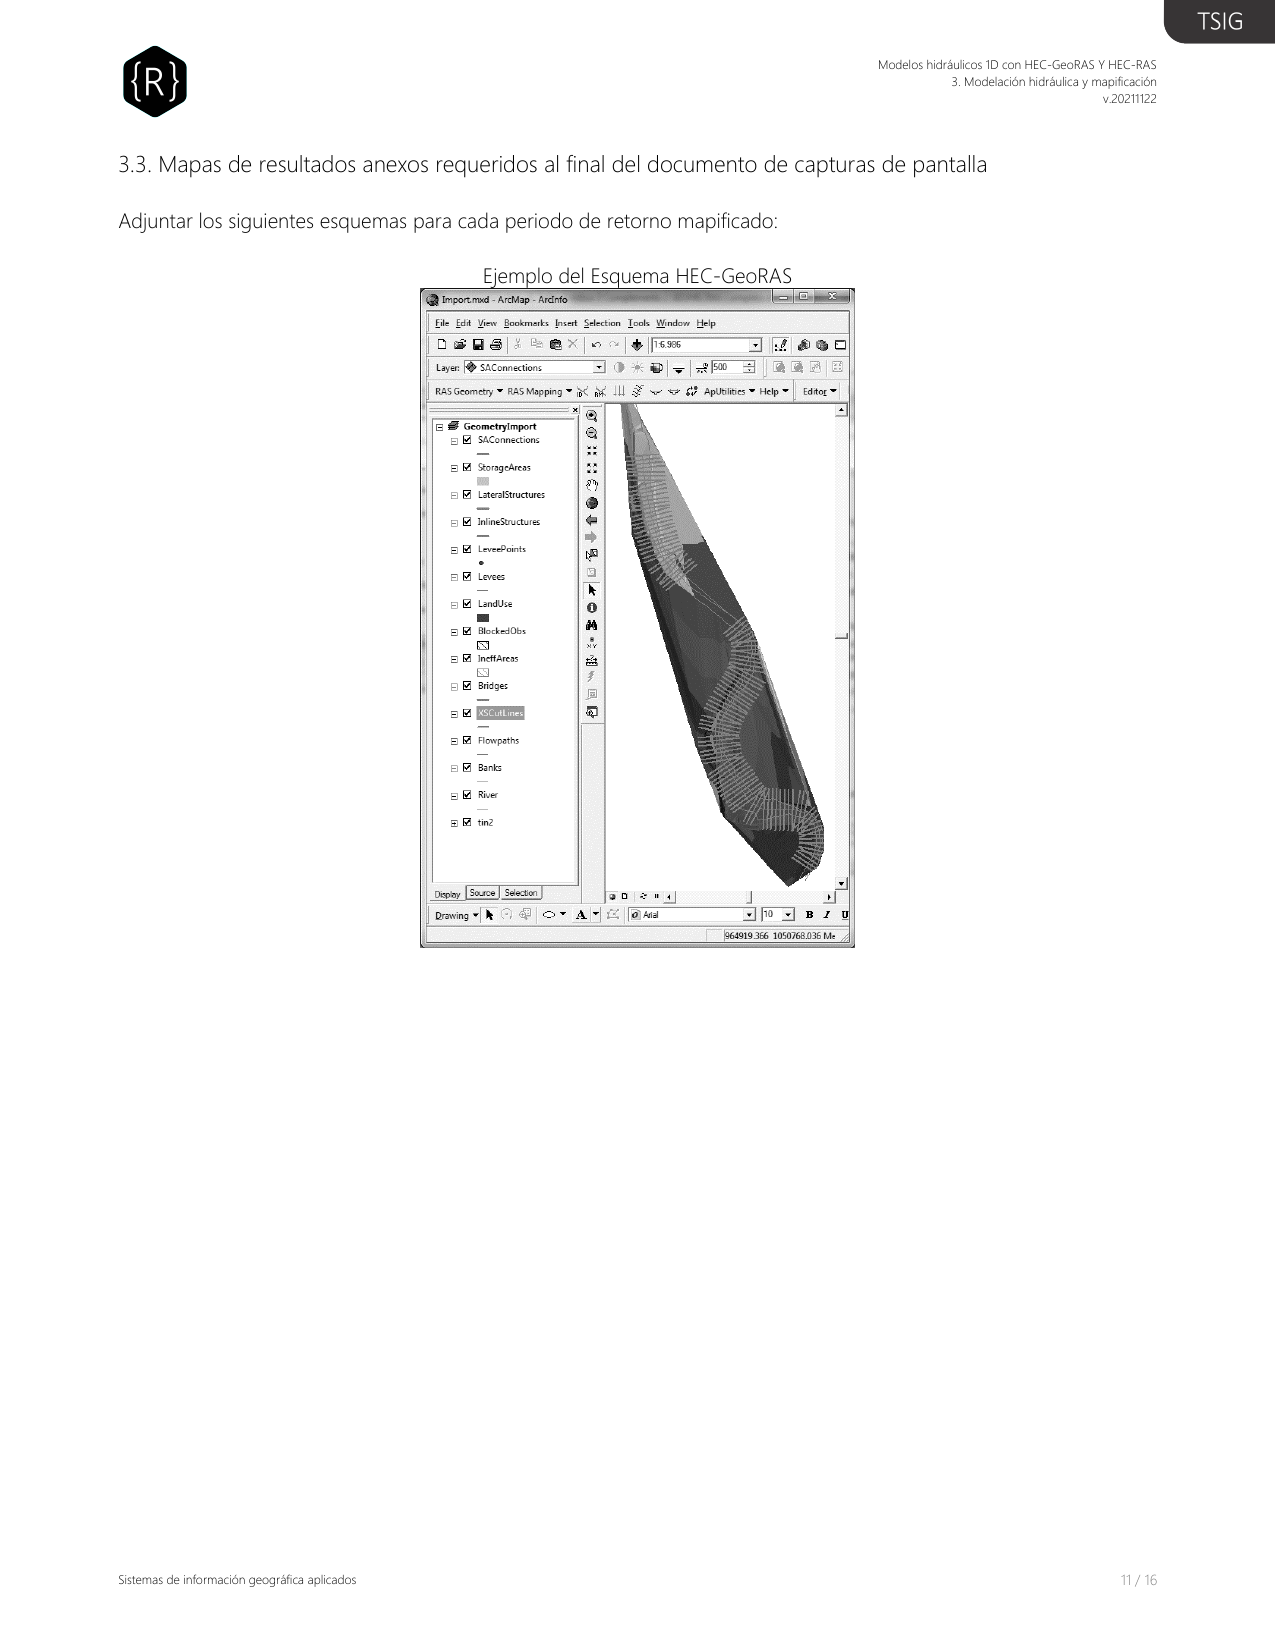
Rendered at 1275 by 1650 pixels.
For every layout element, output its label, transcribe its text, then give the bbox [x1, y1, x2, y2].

text Adjuntar los siguientes esquemas para cada periodo de retorno mapificado: [118, 206, 1157, 234]
picture [118, 44, 192, 119]
picture [420, 288, 855, 948]
subtitle 3.3. Mapas de resultados anexos requeridos al final del documento de capturas de pantalla [118, 148, 1157, 178]
text Ejemplo del Esquema HEC-GeoRAS [118, 261, 1157, 289]
picture [1163, 0, 1275, 44]
